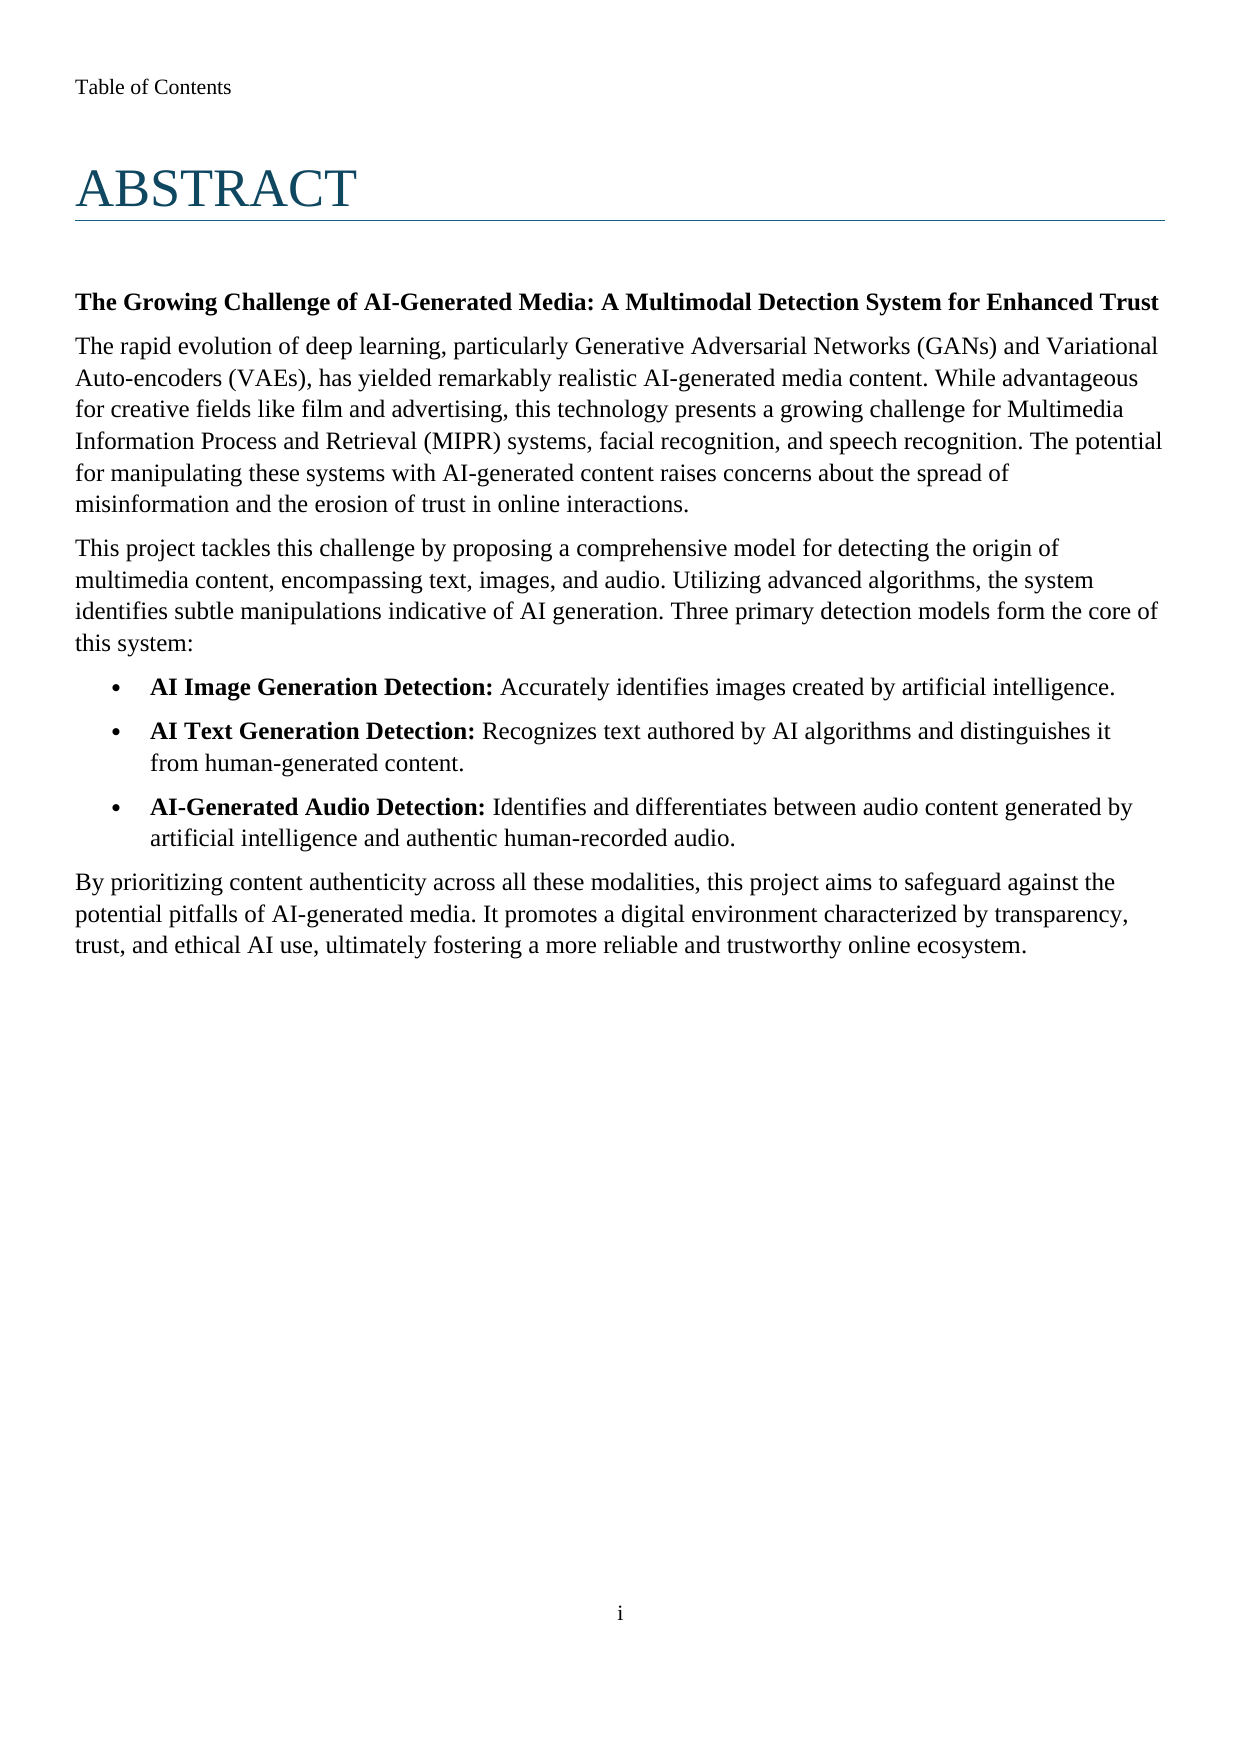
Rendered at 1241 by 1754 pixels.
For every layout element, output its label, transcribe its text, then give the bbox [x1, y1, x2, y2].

text The rapid evolution of deep learning, particularly Generative Adversarial Networks (GANs) and Variational Auto-encoders (VAEs), has yielded remarkably realistic AI-generated media content. While advantageous for creative fields like film and advertising, this technology presents a growing challenge for Multimedia Information Process and Retrieval (MIPR) systems, facial recognition, and speech recognition. The potential for manipulating these systems with AI-generated content raises concerns about the spread of misinformation and the erosion of trust in online interactions. [75, 331, 1165, 518]
list AI-Generated Audio Detection: Identifies and differentiates between audio content generated by artificial intelligence and authentic human-recorded audio. [112, 792, 1165, 852]
subtitle ABSTRACT [75, 156, 1165, 220]
list AI Text Generation Detection: Recognizes text authored by AI algorithms and distinguishes it from human-generated content. [112, 716, 1165, 776]
text By prioritizing content authenticity across all these modalities, this project aims to safeguard against the potential pitfalls of AI-generated media. It promotes a digital environment characterized by transparency, trust, and ethical AI use, ultimately fostering a more reliable and trustworthy online ecosystem. [75, 867, 1165, 959]
text This project tackles this challenge by proposing a comprehensive model for detecting the origin of multimedia content, encompassing text, images, and audio. Utilizing advanced algorithms, the system identifies subtle manipulations indicative of AI generation. Three primary detection models form the core of this system: [75, 533, 1165, 657]
list AI Image Generation Detection: Accurately identifies images created by artificial intelligence. [112, 672, 1165, 701]
text The Growing Challenge of AI-Generated Media: A Multimodal Detection System for Enhanced Trust [75, 287, 1165, 316]
